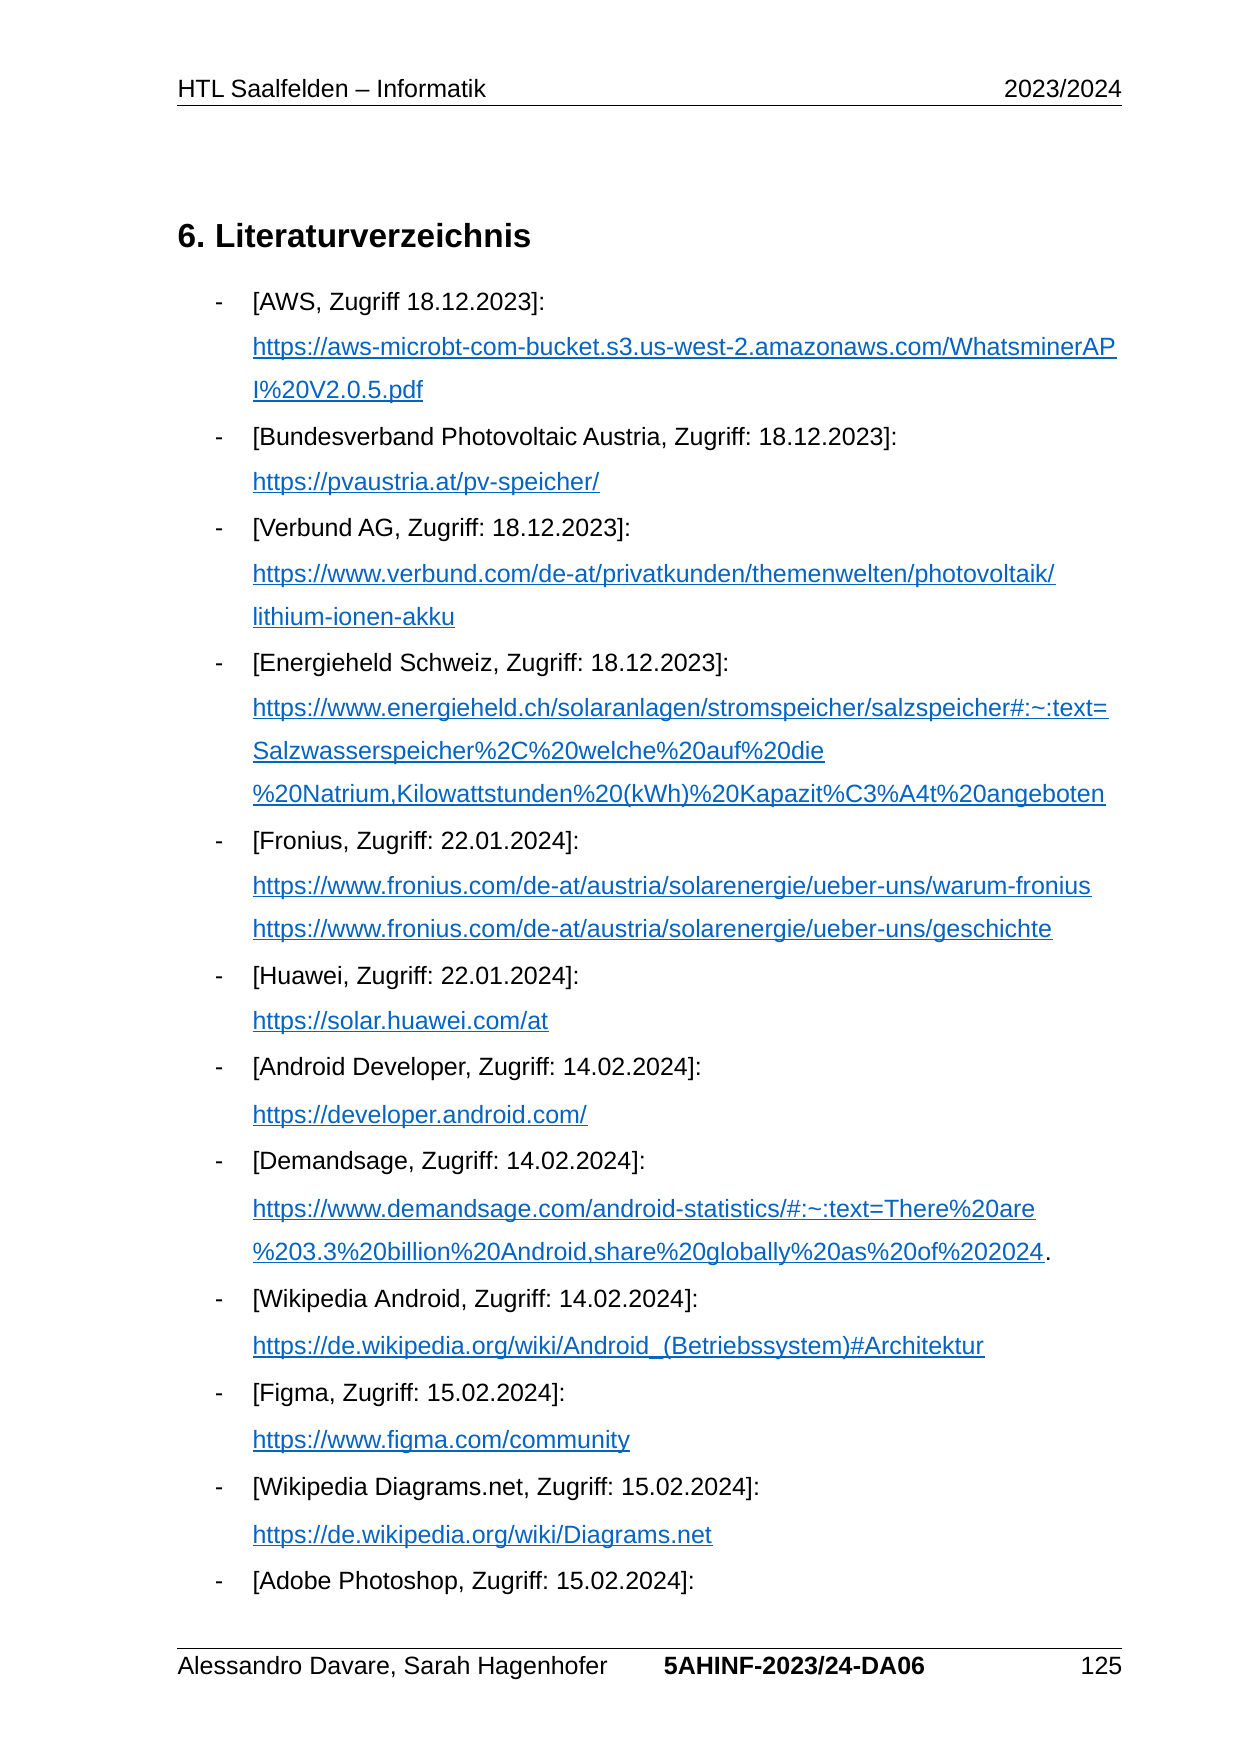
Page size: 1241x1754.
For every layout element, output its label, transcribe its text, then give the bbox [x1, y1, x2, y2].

list [Huawei, Zugriff: 22.01.2024]: https://solar.huawei.com/at [215, 957, 1122, 1034]
list [Demandsage, Zugriff: 14.02.2024]: [215, 1143, 1122, 1177]
list [Fronius, Zugriff: 22.01.2024]: https://www.fronius.com/de-at/austria/solarenergie/ueber-uns/warum-fronius https://www.fronius.com/de-at/austria/solarenergie/ueber-uns/geschichte [215, 823, 1122, 943]
list https://www.figma.com/community [252, 1426, 1122, 1454]
list [Wikipedia Diagrams.net, Zugriff: 15.02.2024]: [215, 1469, 1122, 1503]
list [Wikipedia Android, Zugriff: 14.02.2024]: [215, 1280, 1122, 1314]
subtitle Literaturverzeichnis [177, 216, 1122, 254]
list https://de.wikipedia.org/wiki/Diagrams.net [252, 1520, 1122, 1548]
list https://www.demandsage.com/android-statistics/#:~:text=There%20are%203.3%20billion%20Android,share%20globally%20as%20of%202024. [252, 1194, 1122, 1266]
list https://de.wikipedia.org/wiki/Android_(Betriebssystem)#Architektur [252, 1331, 1122, 1360]
list [Energieheld Schweiz, Zugriff: 18.12.2023]: https://www.energieheld.ch/solaranlagen/stromspeicher/salzspeicher#:~:text=Salzwasserspeicher%2C%20welche%20auf%20die%20Natrium,Kilowattstunden%20(kWh)%20Kapazit%C3%A4t%20angeboten [215, 645, 1122, 808]
list [AWS, Zugriff 18.12.2023]: https://aws-microbt-com-bucket.s3.us-west-2.amazonaws.com/WhatsminerAPI%20V2.0.5.pdf [215, 284, 1122, 404]
list [Adobe Photoshop, Zugriff: 15.02.2024]: [215, 1563, 1122, 1597]
list [Bundesverband Photovoltaic Austria, Zugriff: 18.12.2023]: https://pvaustria.at/pv-speicher/ [215, 418, 1122, 496]
list https://developer.android.com/ [252, 1100, 1122, 1129]
list [Verbund AG, Zugriff: 18.12.2023]: https://www.verbund.com/de-at/privatkunden/themenwelten/photovoltaik/lithium-ionen-akku [215, 510, 1122, 630]
list [Figma, Zugriff: 15.02.2024]: [215, 1374, 1122, 1408]
list [Android Developer, Zugriff: 14.02.2024]: [215, 1049, 1122, 1083]
